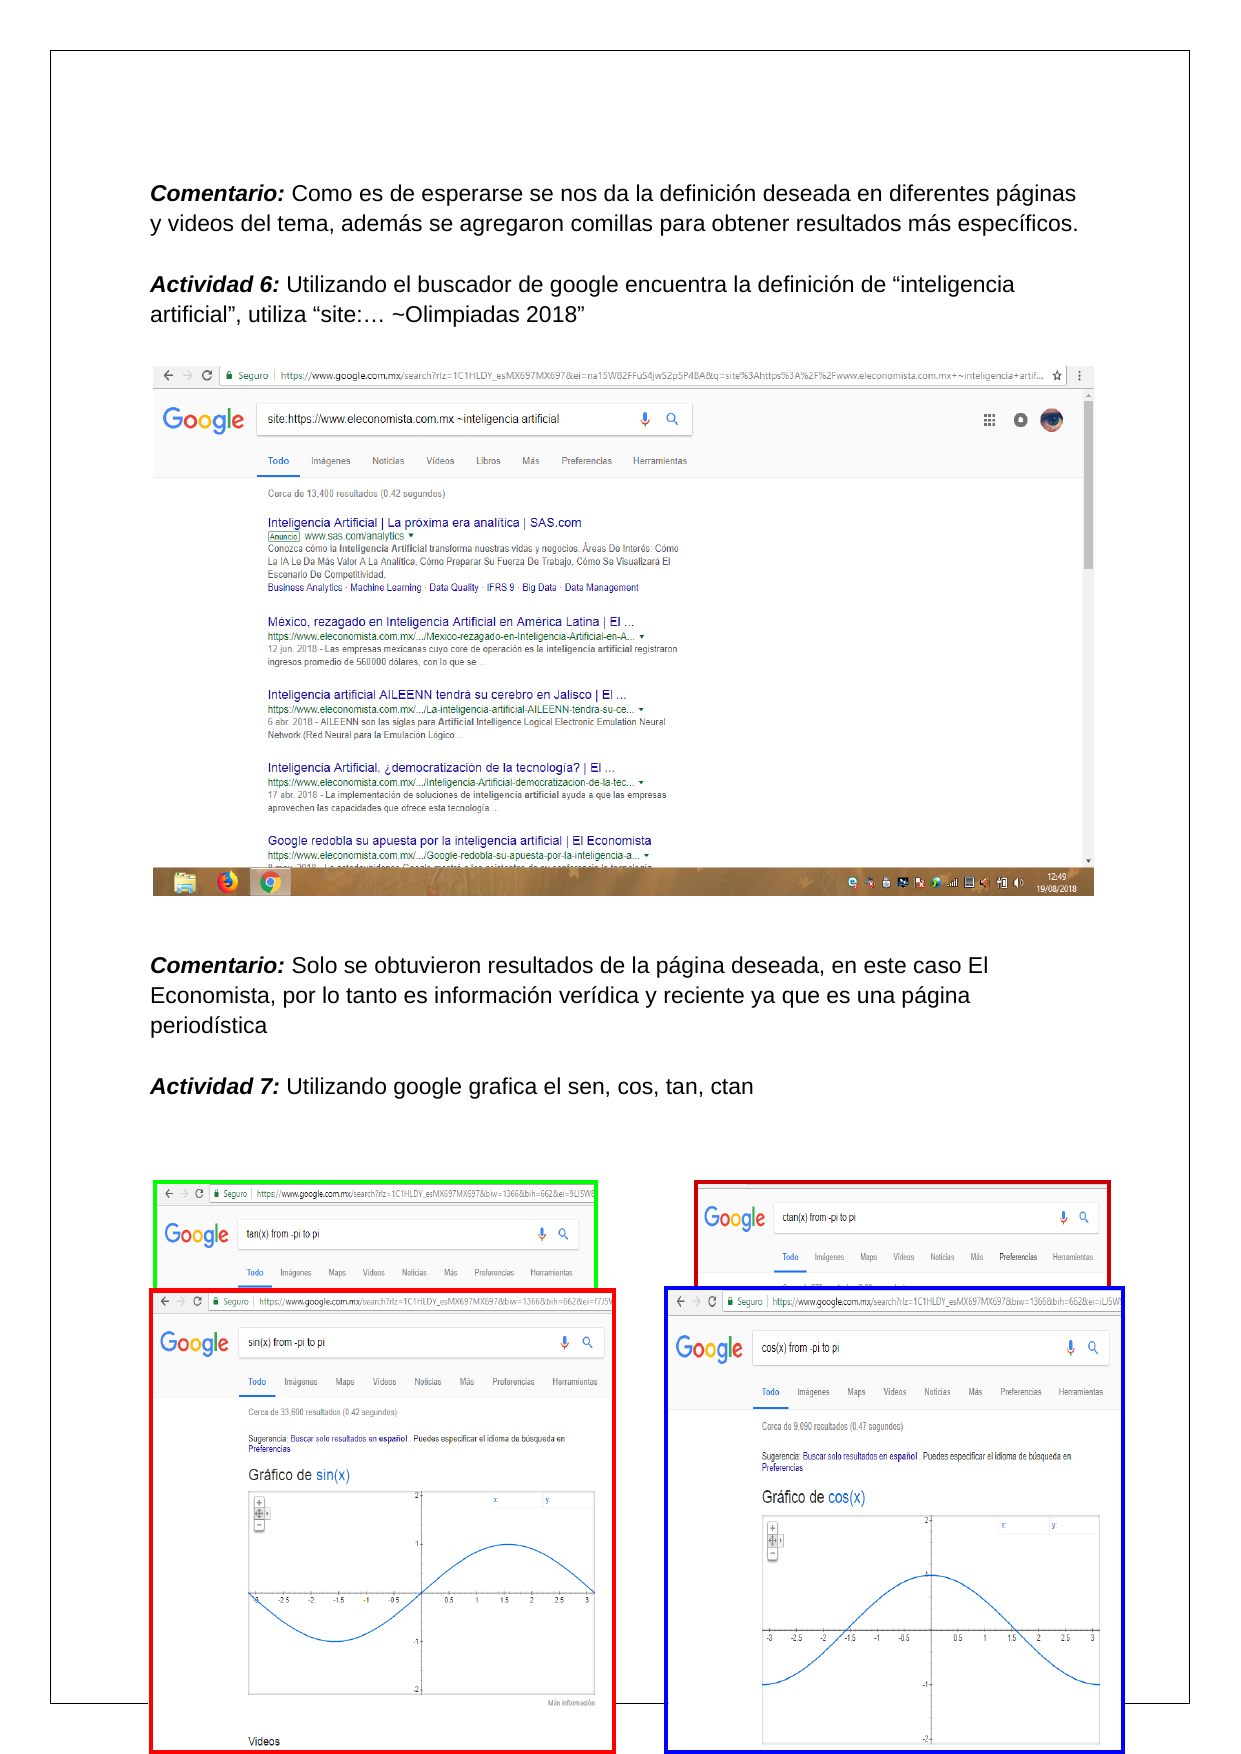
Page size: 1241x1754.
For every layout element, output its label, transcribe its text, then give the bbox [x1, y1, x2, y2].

text Actividad 7: Utilizando google grafica el sen, cos, tan, ctan [150, 1073, 1090, 1099]
picture [698, 1184, 1107, 1286]
text Comentario: Como es de esperarse se nos da la definición deseada en diferentes páginas y videos del tema, además se agregaron comillas para obtener resultados más específicos. [150, 180, 1090, 237]
picture [668, 1290, 1121, 1750]
text Comentario: Solo se obtuvieron resultados de la página deseada, en este caso El Economista, por lo tanto es información verídica y reciente ya que es una página periodística [150, 952, 1090, 1039]
picture [153, 366, 1094, 896]
picture [157, 1184, 594, 1288]
picture [153, 1293, 612, 1750]
text Actividad 6: Utilizando el buscador de google encuentra la definición de “inteligencia artificial”, utiliza “site:… ~Olimpiadas 2018” [150, 271, 1090, 327]
